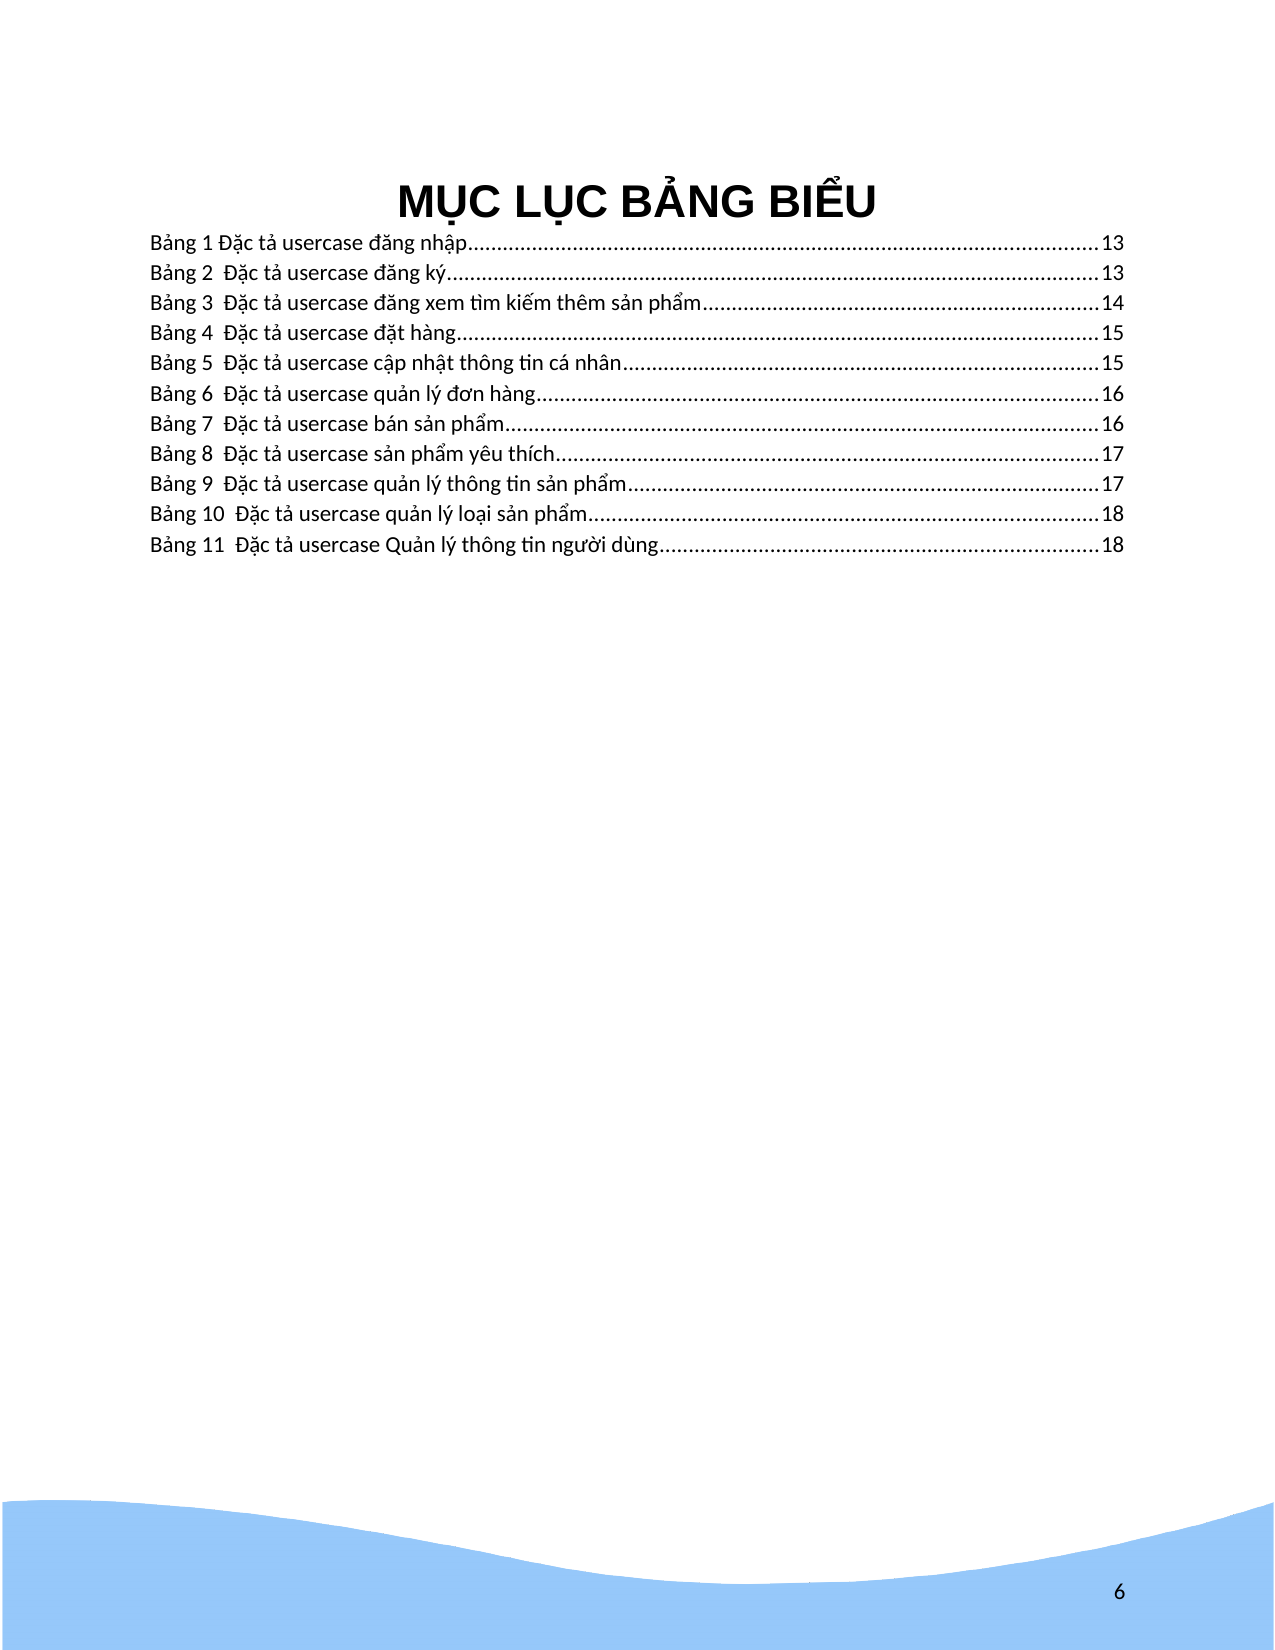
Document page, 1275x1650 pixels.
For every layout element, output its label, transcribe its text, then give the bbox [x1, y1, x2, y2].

text Bảng 5 Đặc tả usercase cập nhật thông tin cá nhân 15 [150, 348, 1125, 377]
text Bảng 10 Đặc tả usercase quản lý loại sản phẩm 18 [150, 499, 1125, 528]
text Bảng 11 Đặc tả usercase Quản lý thông tin người dùng 18 [150, 530, 1125, 558]
text Bảng 8 Đặc tả usercase sản phẩm yêu thích 17 [150, 439, 1125, 467]
text Bảng 2 Đặc tả usercase đăng ký 13 [150, 258, 1125, 286]
text Bảng 7 Đặc tả usercase bán sản phẩm 16 [150, 409, 1125, 437]
text Bảng 3 Đặc tả usercase đăng xem tìm kiếm thêm sản phẩm 14 [150, 288, 1125, 316]
text Bảng 4 Đặc tả usercase đặt hàng 15 [150, 318, 1125, 346]
text Bảng 6 Đặc tả usercase quản lý đơn hàng 16 [150, 379, 1125, 407]
text Bảng 1 Đặc tả usercase đăng nhập 13 [150, 228, 1125, 256]
picture [2, 1500, 1274, 1650]
text Bảng 9 Đặc tả usercase quản lý thông tin sản phẩm 17 [150, 469, 1125, 497]
subtitle MỤC LỤC BẢNG BIỂU [150, 175, 1125, 228]
